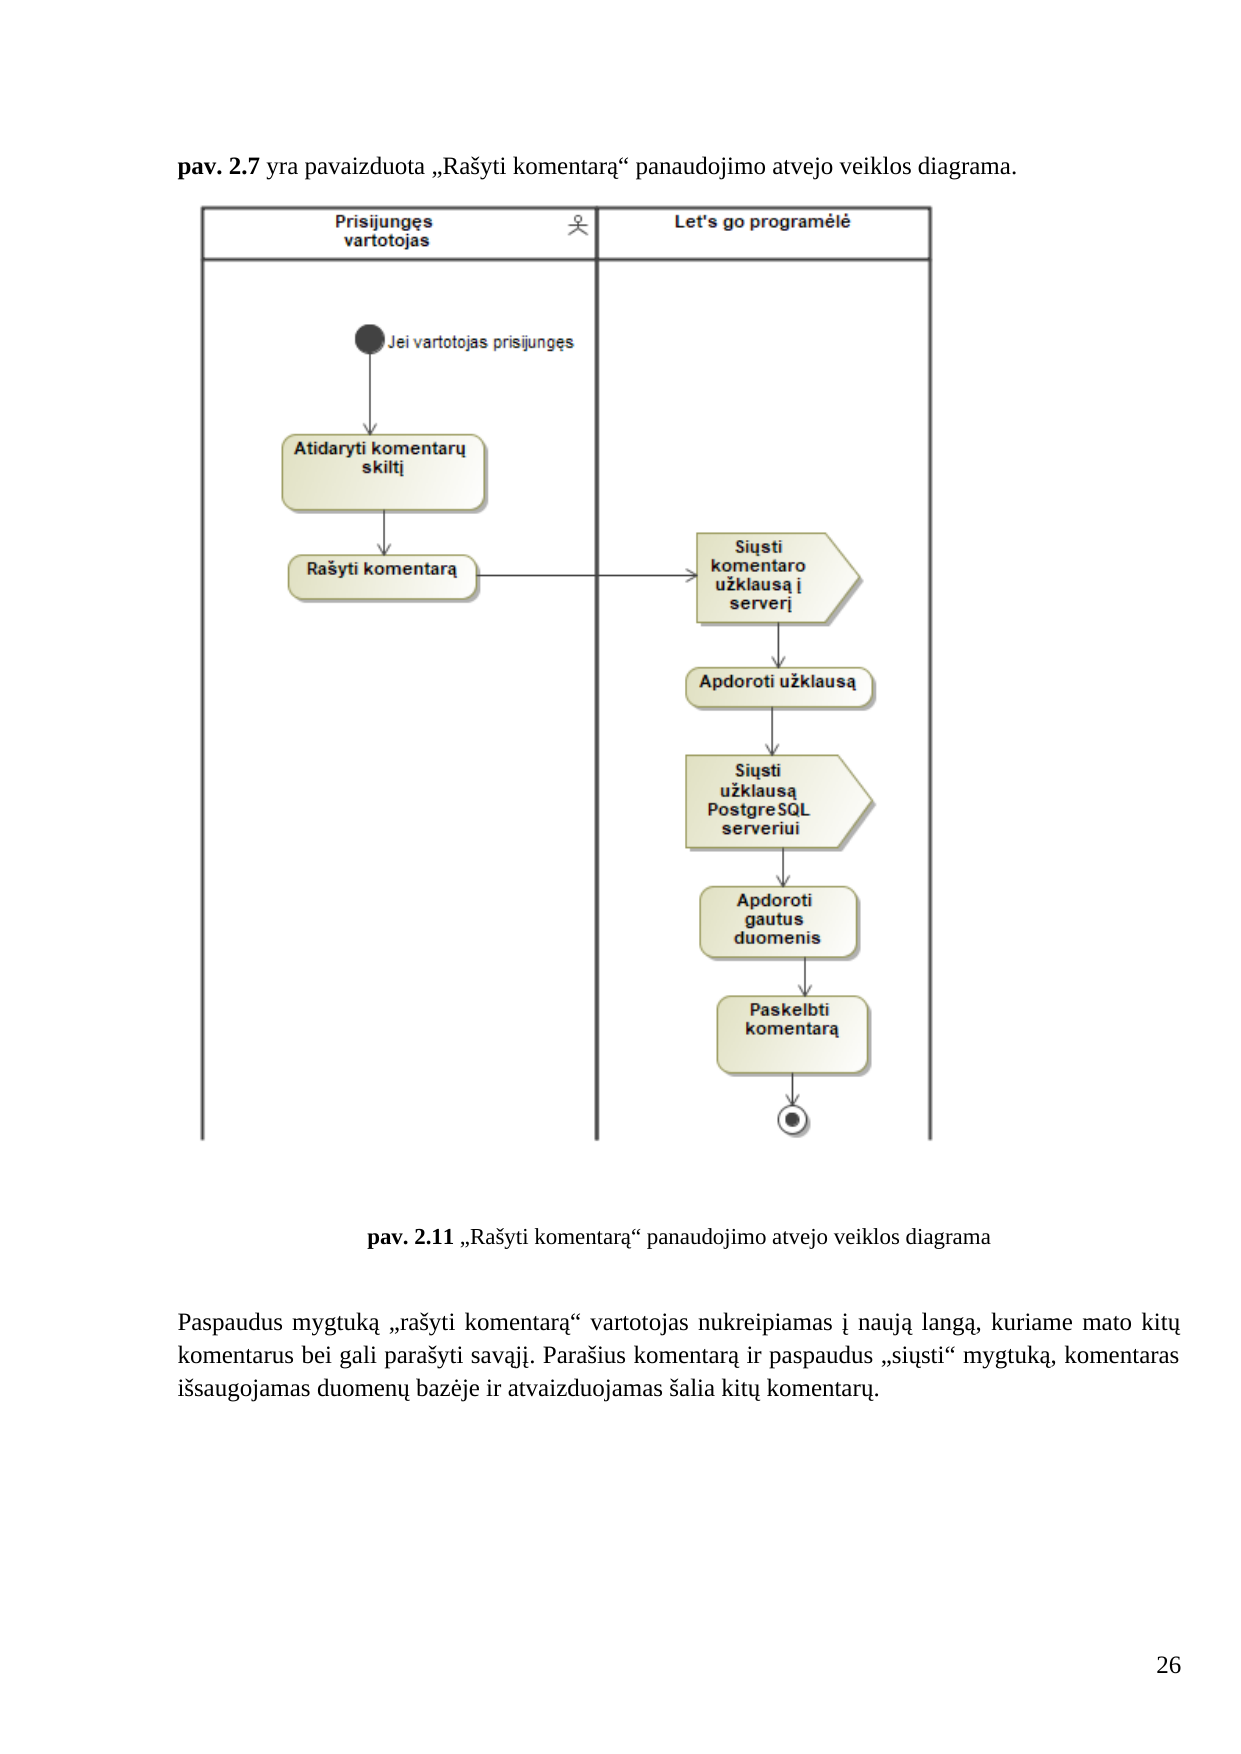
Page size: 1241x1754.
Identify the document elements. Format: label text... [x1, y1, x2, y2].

text Paspaudus mygtuką „rašyti komentarą“ vartotojas nukreipiamas į naują langą, kuriame mato kitų komentarus bei gali parašyti savąjį. Parašius komentarą ir paspaudus „siųsti“ mygtuką, komentaras išsaugojamas duomenų bazėje ir atvaizduojamas šalia kitų komentarų. [177, 1307, 1181, 1402]
text pav. 2.7 yra pavaizduota „Rašyti komentarą“ panaudojimo atvejo veiklos diagrama. [177, 151, 1181, 180]
picture [177, 184, 985, 1199]
